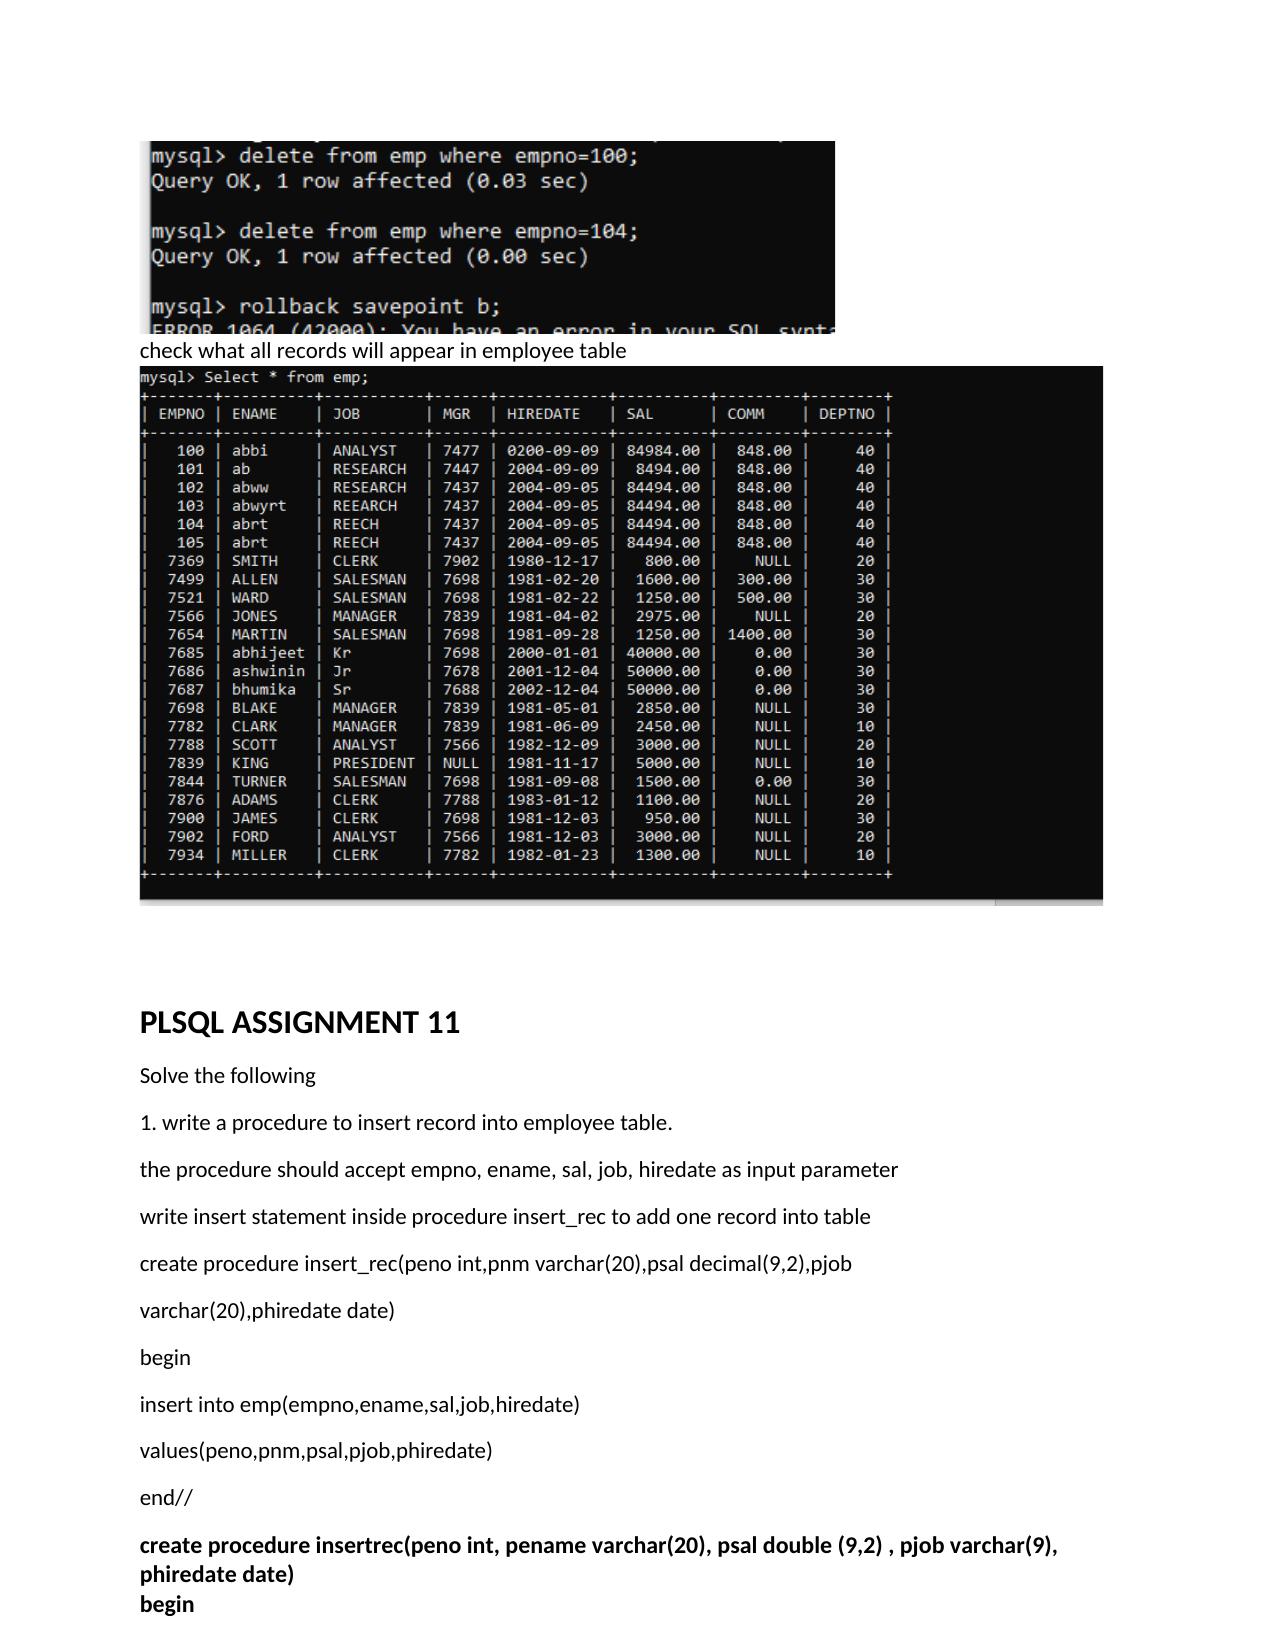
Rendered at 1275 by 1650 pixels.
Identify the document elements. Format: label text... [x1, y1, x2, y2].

text Solve the following [139, 1062, 1133, 1089]
text 1. write a procedure to insert record into employee table. [139, 1108, 1133, 1136]
picture [139, 366, 1104, 906]
text create procedure insertrec(peno int, pename varchar(20), psal double (9,2) , pjob varchar(9), phiredate date) [139, 1530, 1133, 1589]
text PLSQL ASSIGNMENT 11 [139, 1001, 1133, 1042]
text end// [139, 1483, 1133, 1511]
text check what all records will appear in employee table [139, 336, 745, 364]
text create procedure insert_rec(peno int,pnm varchar(20),psal decimal(9,2),pjob [139, 1249, 1133, 1277]
picture [139, 141, 836, 334]
text values(peno,pnm,psal,pjob,phiredate) [139, 1437, 1133, 1464]
text begin [139, 1343, 1133, 1371]
text varchar(20),phiredate date) [139, 1296, 1133, 1324]
text the procedure should accept empno, ename, sal, job, hiredate as input parameter [139, 1155, 1133, 1183]
text begin [139, 1589, 1133, 1618]
text insert into emp(empno,ename,sal,job,hiredate) [139, 1390, 1133, 1418]
text write insert statement inside procedure insert_rec to add one record into table [139, 1202, 1133, 1230]
